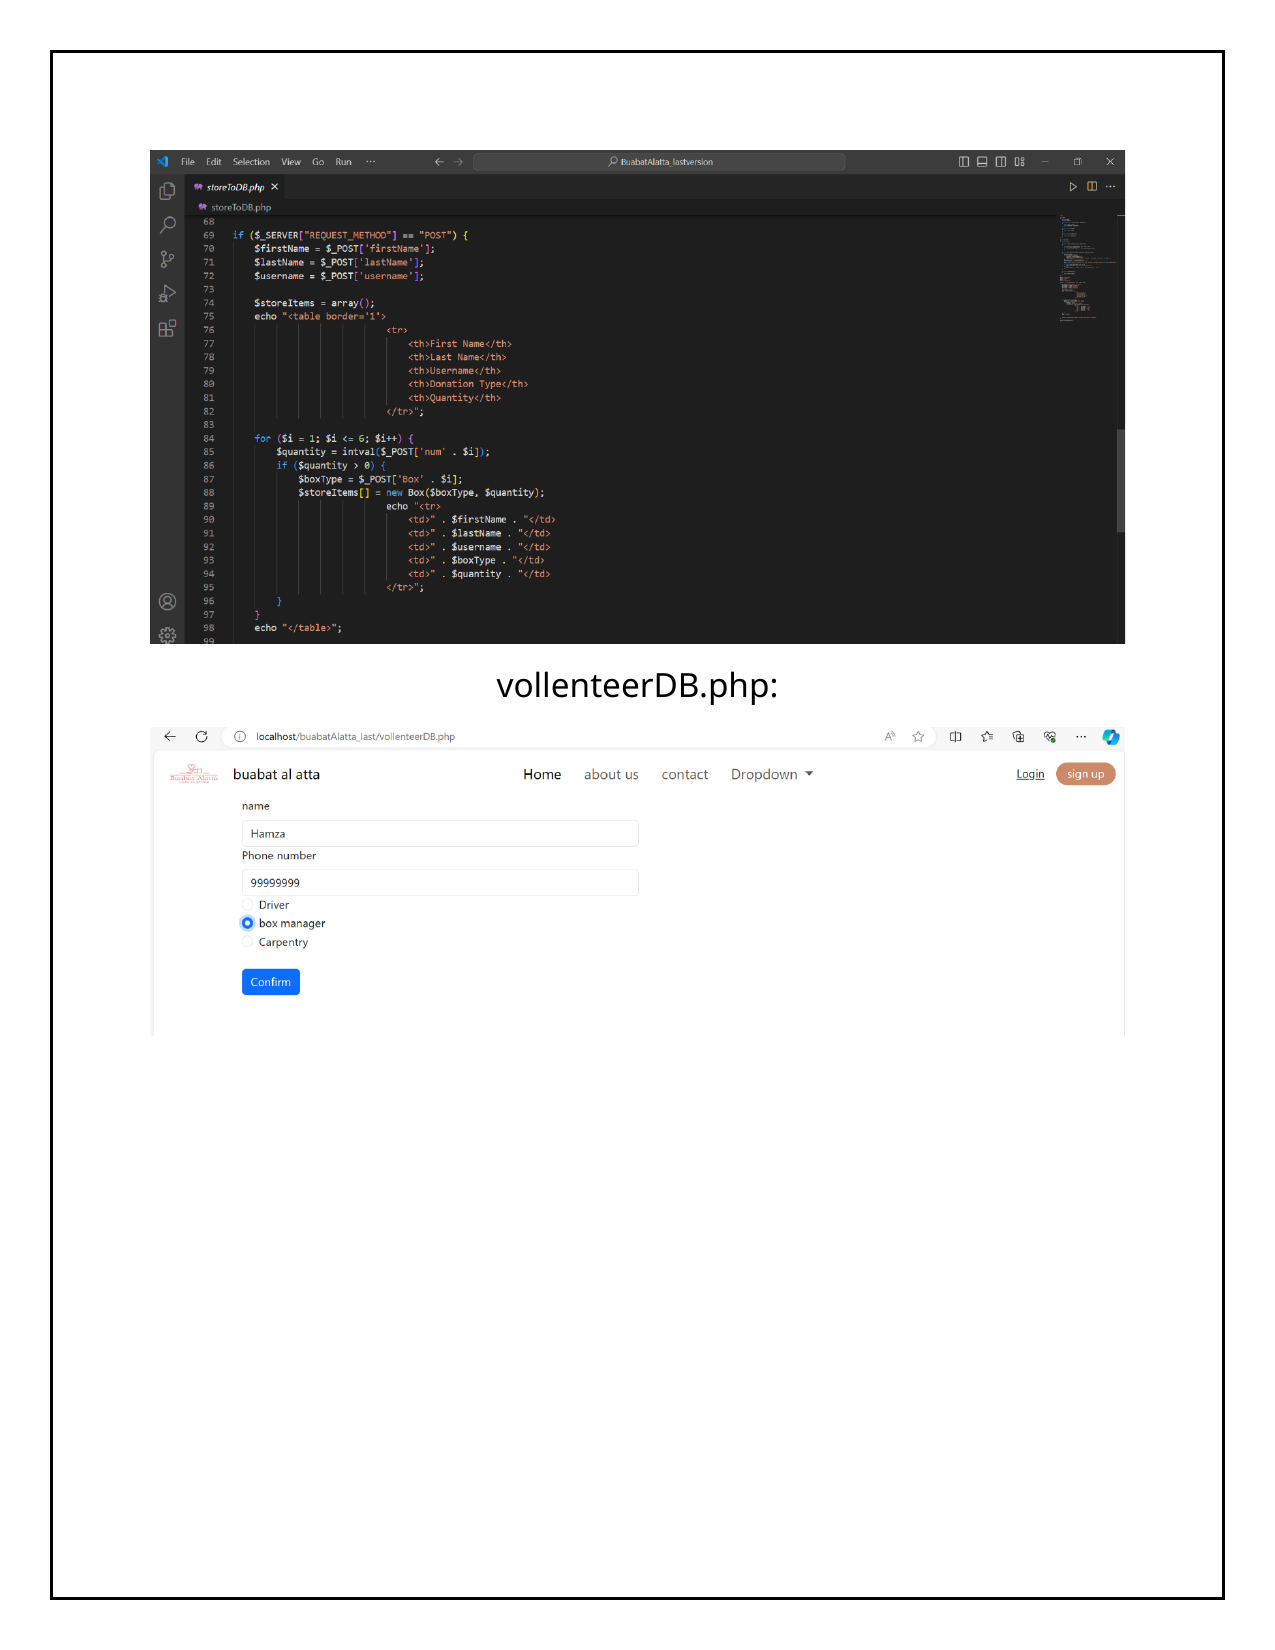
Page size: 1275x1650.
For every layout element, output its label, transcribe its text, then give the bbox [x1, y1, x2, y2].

text vollenteerDB.php: [150, 662, 1125, 707]
picture [150, 727, 1125, 1036]
picture [150, 150, 1125, 644]
